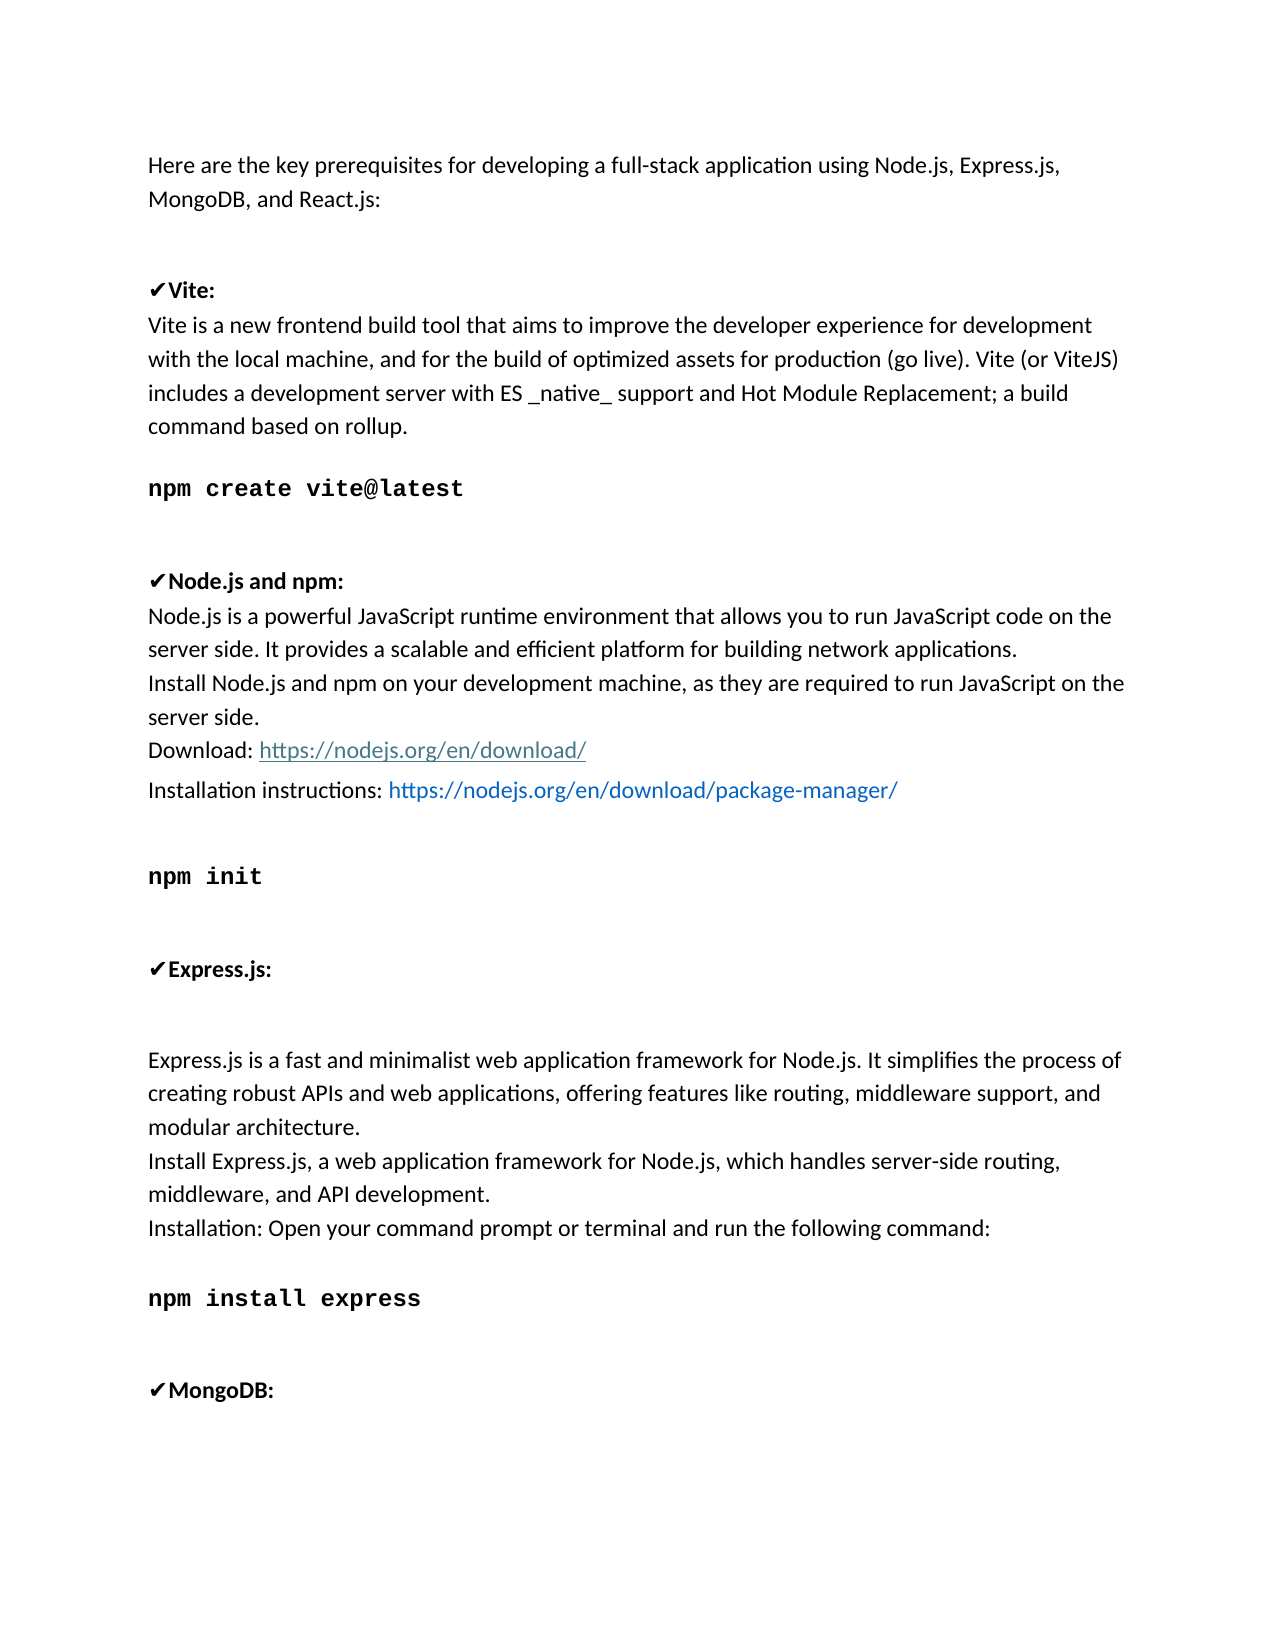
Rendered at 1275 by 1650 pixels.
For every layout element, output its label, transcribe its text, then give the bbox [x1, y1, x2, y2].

text Here are the key prerequisites for developing a full-stack application using Node.js, Express.js, MongoDB, and React.js: [148, 150, 1127, 213]
text npm install express [148, 1286, 1127, 1313]
text ✔MongoDB: [148, 1373, 1127, 1406]
text Installation: Open your command prompt or terminal and run the following command: [148, 1213, 1127, 1242]
text ✔Node.js and npm: [148, 563, 1127, 596]
text Vite is a new frontend build tool that aims to improve the developer experience for development with the local machine, and for the build of optimized assets for production (go live). Vite (or ViteJS) includes a development server with ES _native_ support and Hot Module Replacement; a build command based on rollup. [148, 311, 1127, 441]
text npm init [148, 864, 1127, 892]
text Download: https://nodejs.org/en/download/ [148, 735, 1127, 765]
text Installation instructions: https://nodejs.org/en/download/package-manager/ [148, 775, 1127, 804]
text Express.js is a fast and minimalist web application framework for Node.js. It simplifies the process of creating robust APIs and web applications, offering features like routing, middleware support, and modular architecture. [148, 1045, 1127, 1141]
text npm create vite@latest [148, 476, 1127, 503]
text ✔Express.js: [148, 952, 1127, 984]
text Install Node.js and npm on your development machine, as they are required to run JavaScript on the server side. [148, 668, 1127, 731]
text Node.js is a powerful JavaScript runtime environment that allows you to run JavaScript code on the server side. It provides a scalable and efficient platform for building network applications. [148, 601, 1127, 664]
text ✔Vite: [148, 273, 1127, 306]
text Install Express.js, a web application framework for Node.js, which handles server-side routing, middleware, and API development. [148, 1146, 1127, 1209]
